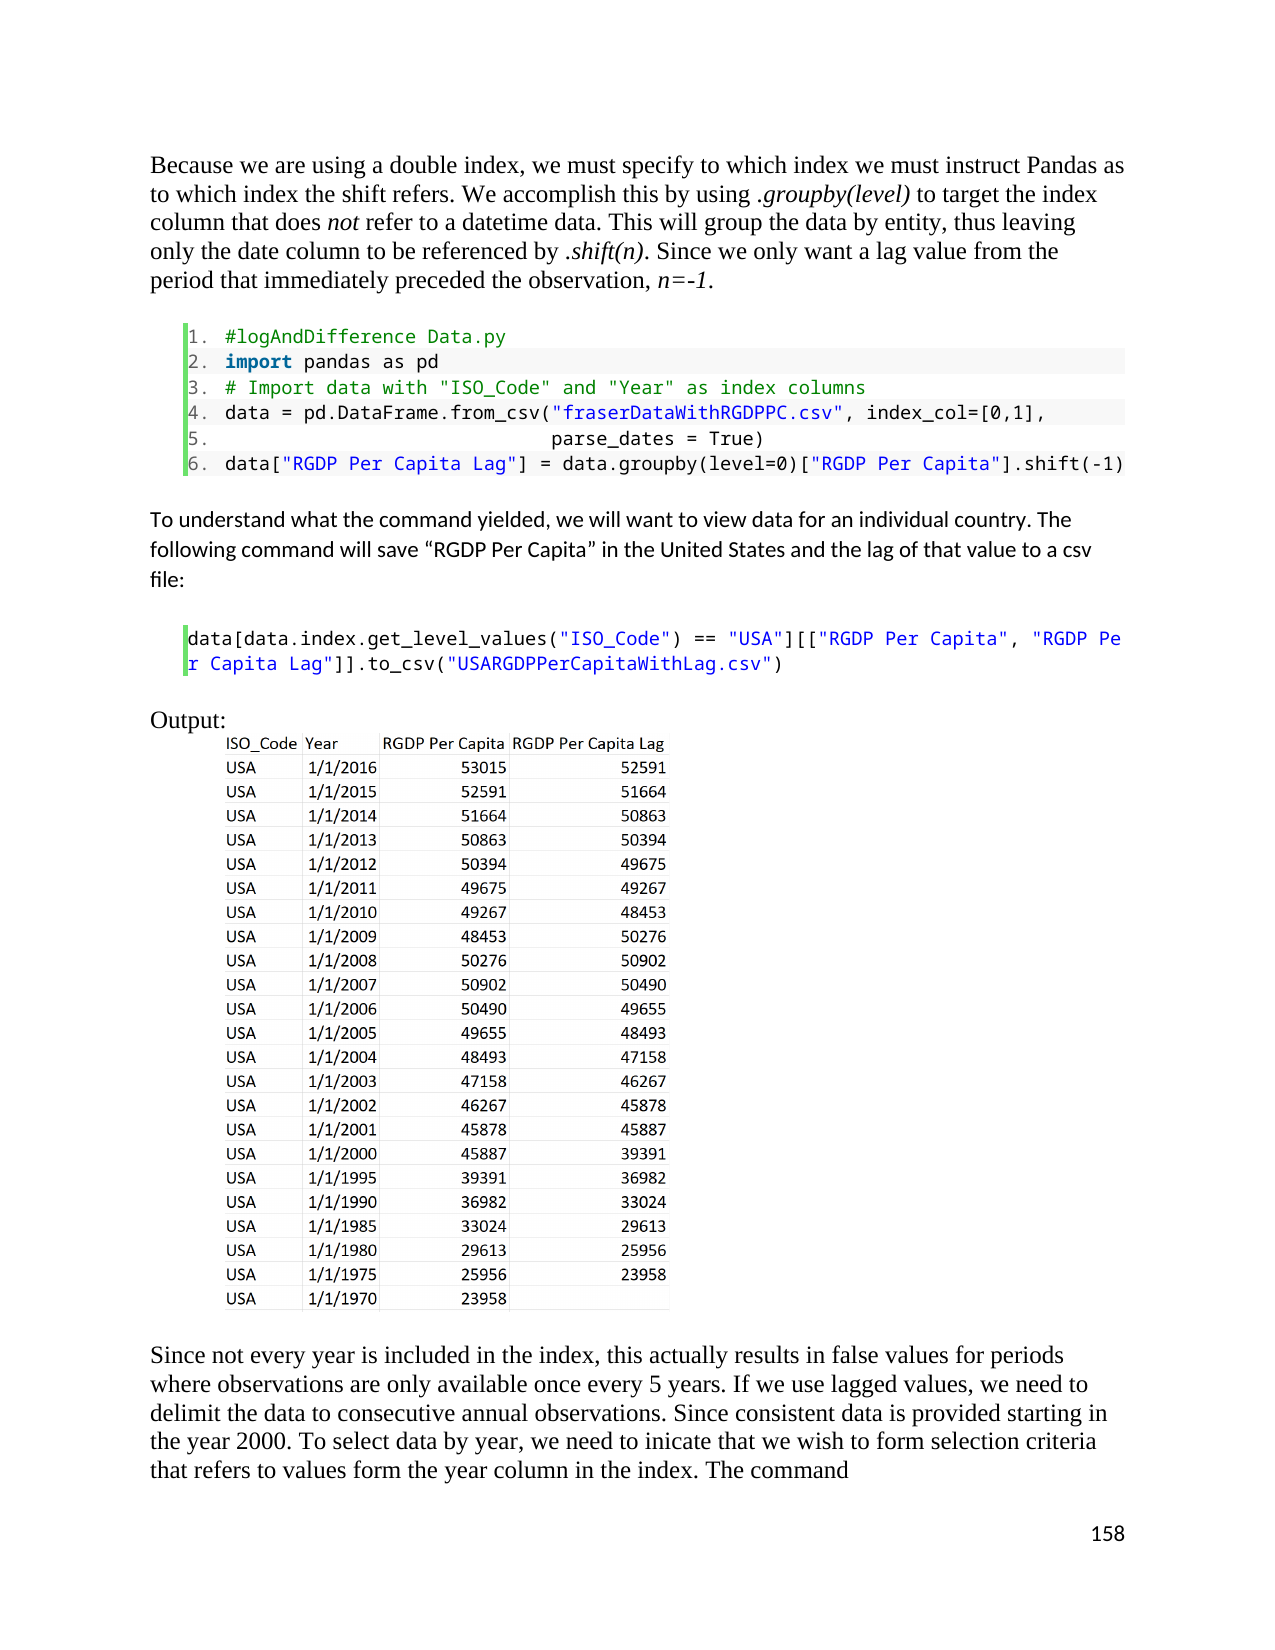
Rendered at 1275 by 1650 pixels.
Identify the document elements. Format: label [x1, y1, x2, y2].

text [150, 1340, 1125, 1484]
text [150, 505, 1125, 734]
picture [225, 733, 670, 1312]
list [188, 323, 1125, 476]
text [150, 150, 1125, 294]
